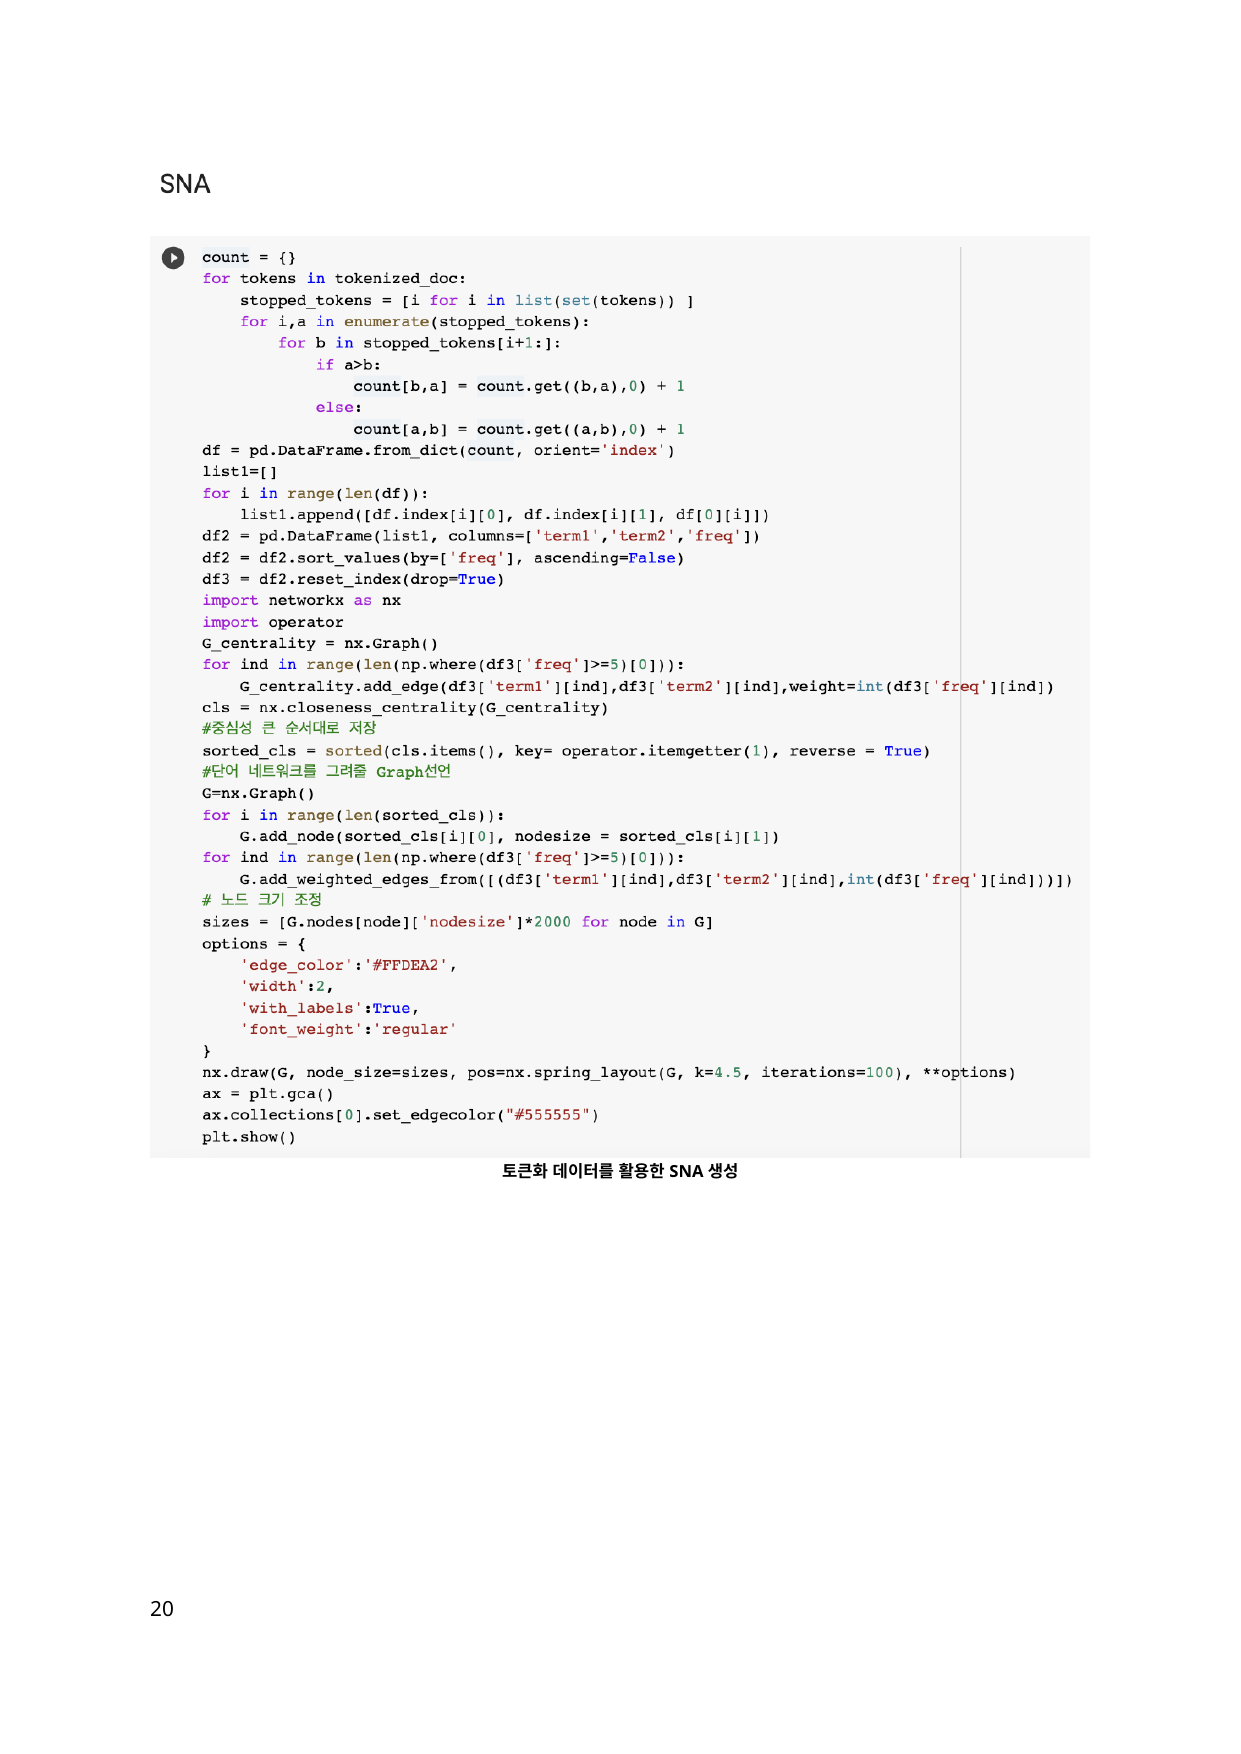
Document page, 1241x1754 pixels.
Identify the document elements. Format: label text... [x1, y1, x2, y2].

picture [150, 150, 1091, 1158]
text 토큰화 데이터를 활용한 SNA 생성 [150, 1158, 1090, 1182]
